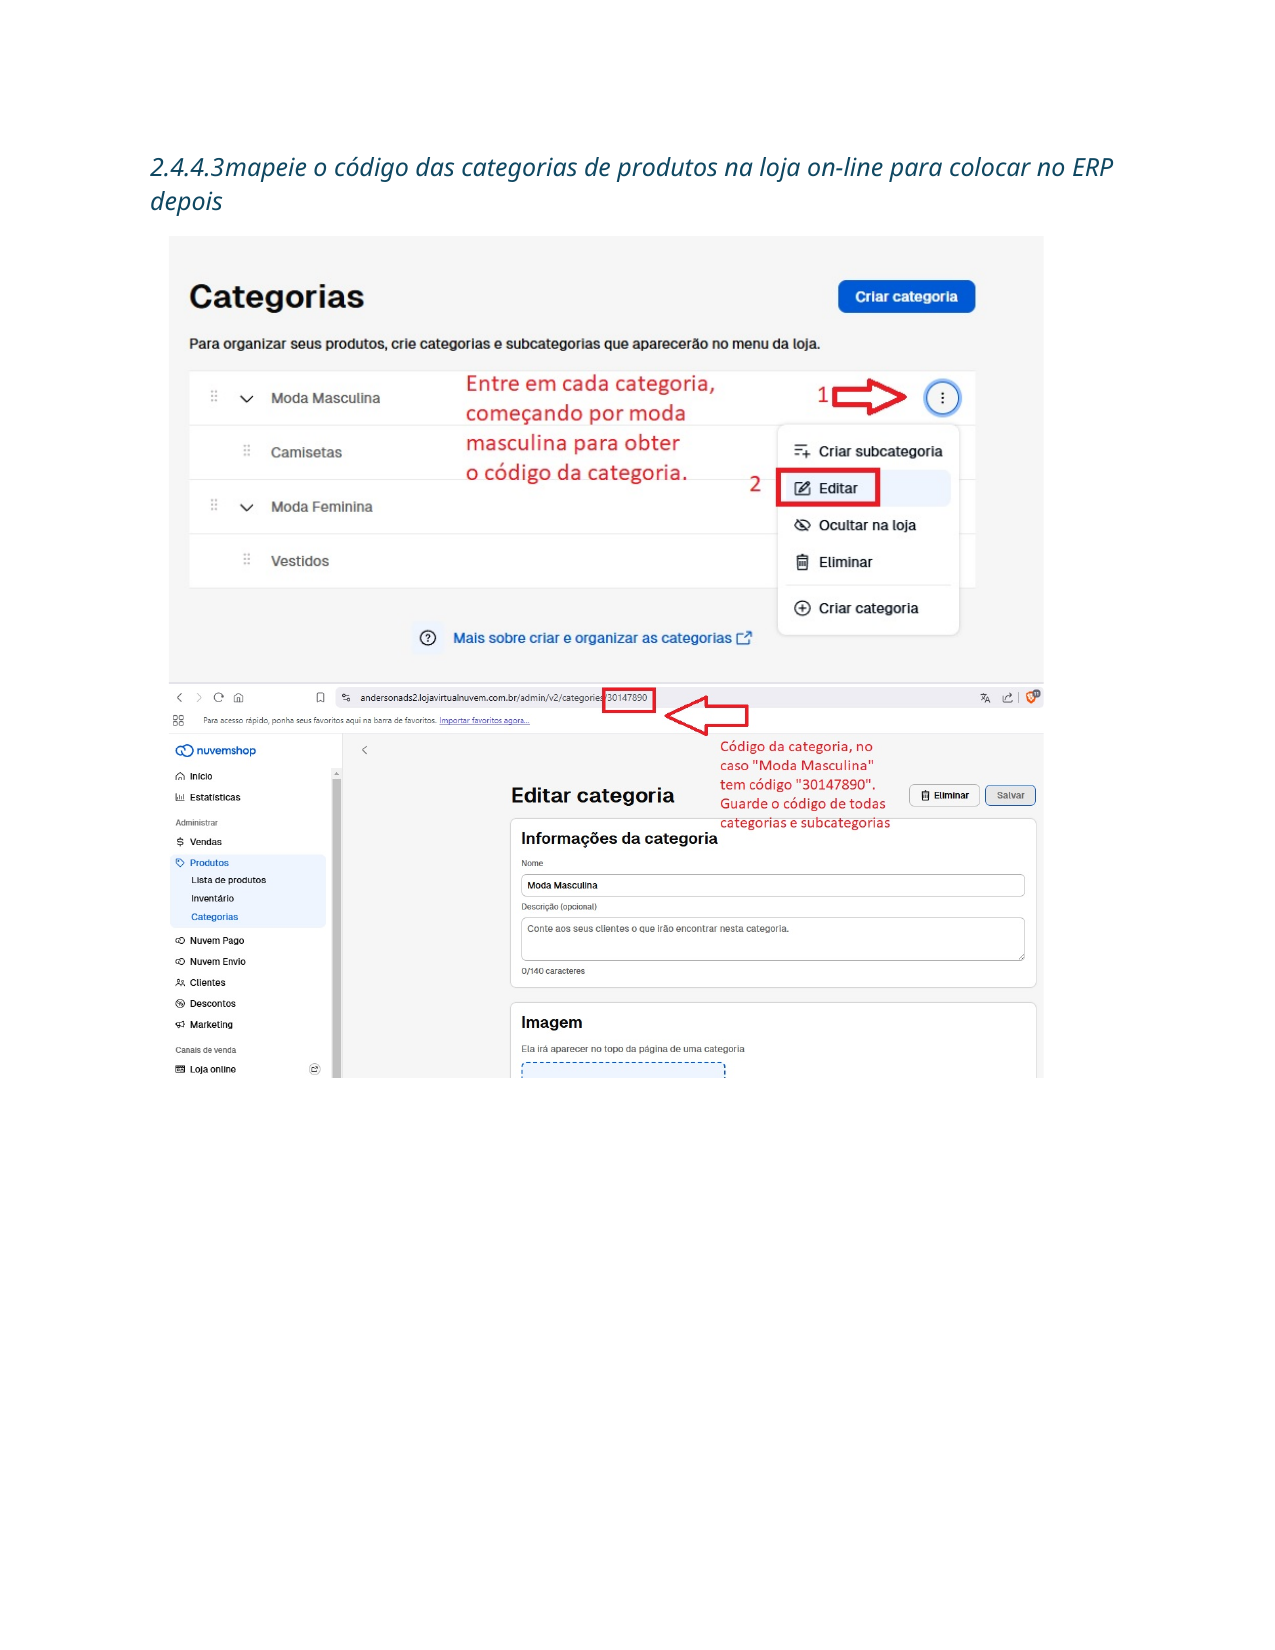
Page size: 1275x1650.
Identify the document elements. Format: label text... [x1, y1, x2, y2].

subtitle 2.4.4.3 mapeie o código das categorias de produtos na loja on-line para colocar no ERP depois [150, 150, 1125, 218]
picture [168, 236, 1044, 1078]
